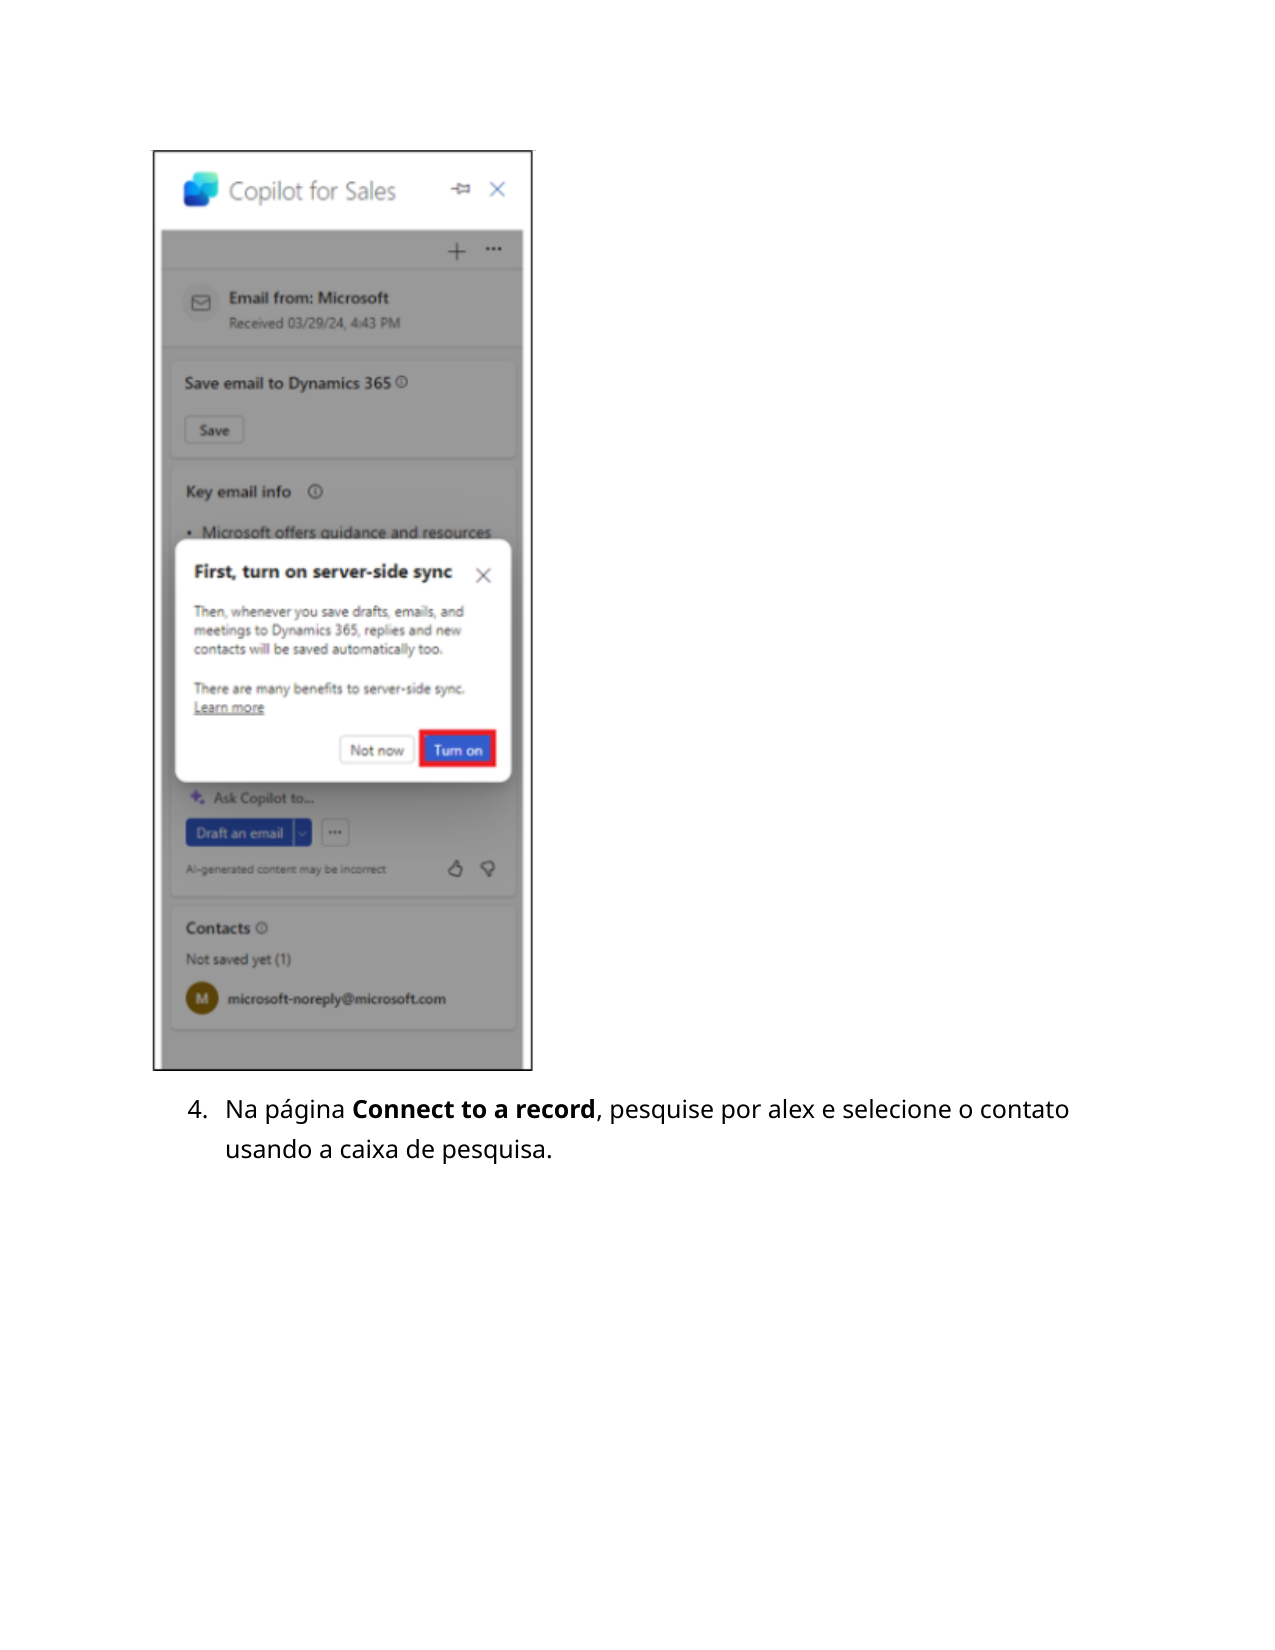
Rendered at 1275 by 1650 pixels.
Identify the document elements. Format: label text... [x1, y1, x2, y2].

list Na página Connect to a record, pesquise por alex e selecione o contato usando a caixa de pesquisa. [187, 1092, 1125, 1165]
picture [150, 150, 536, 1071]
